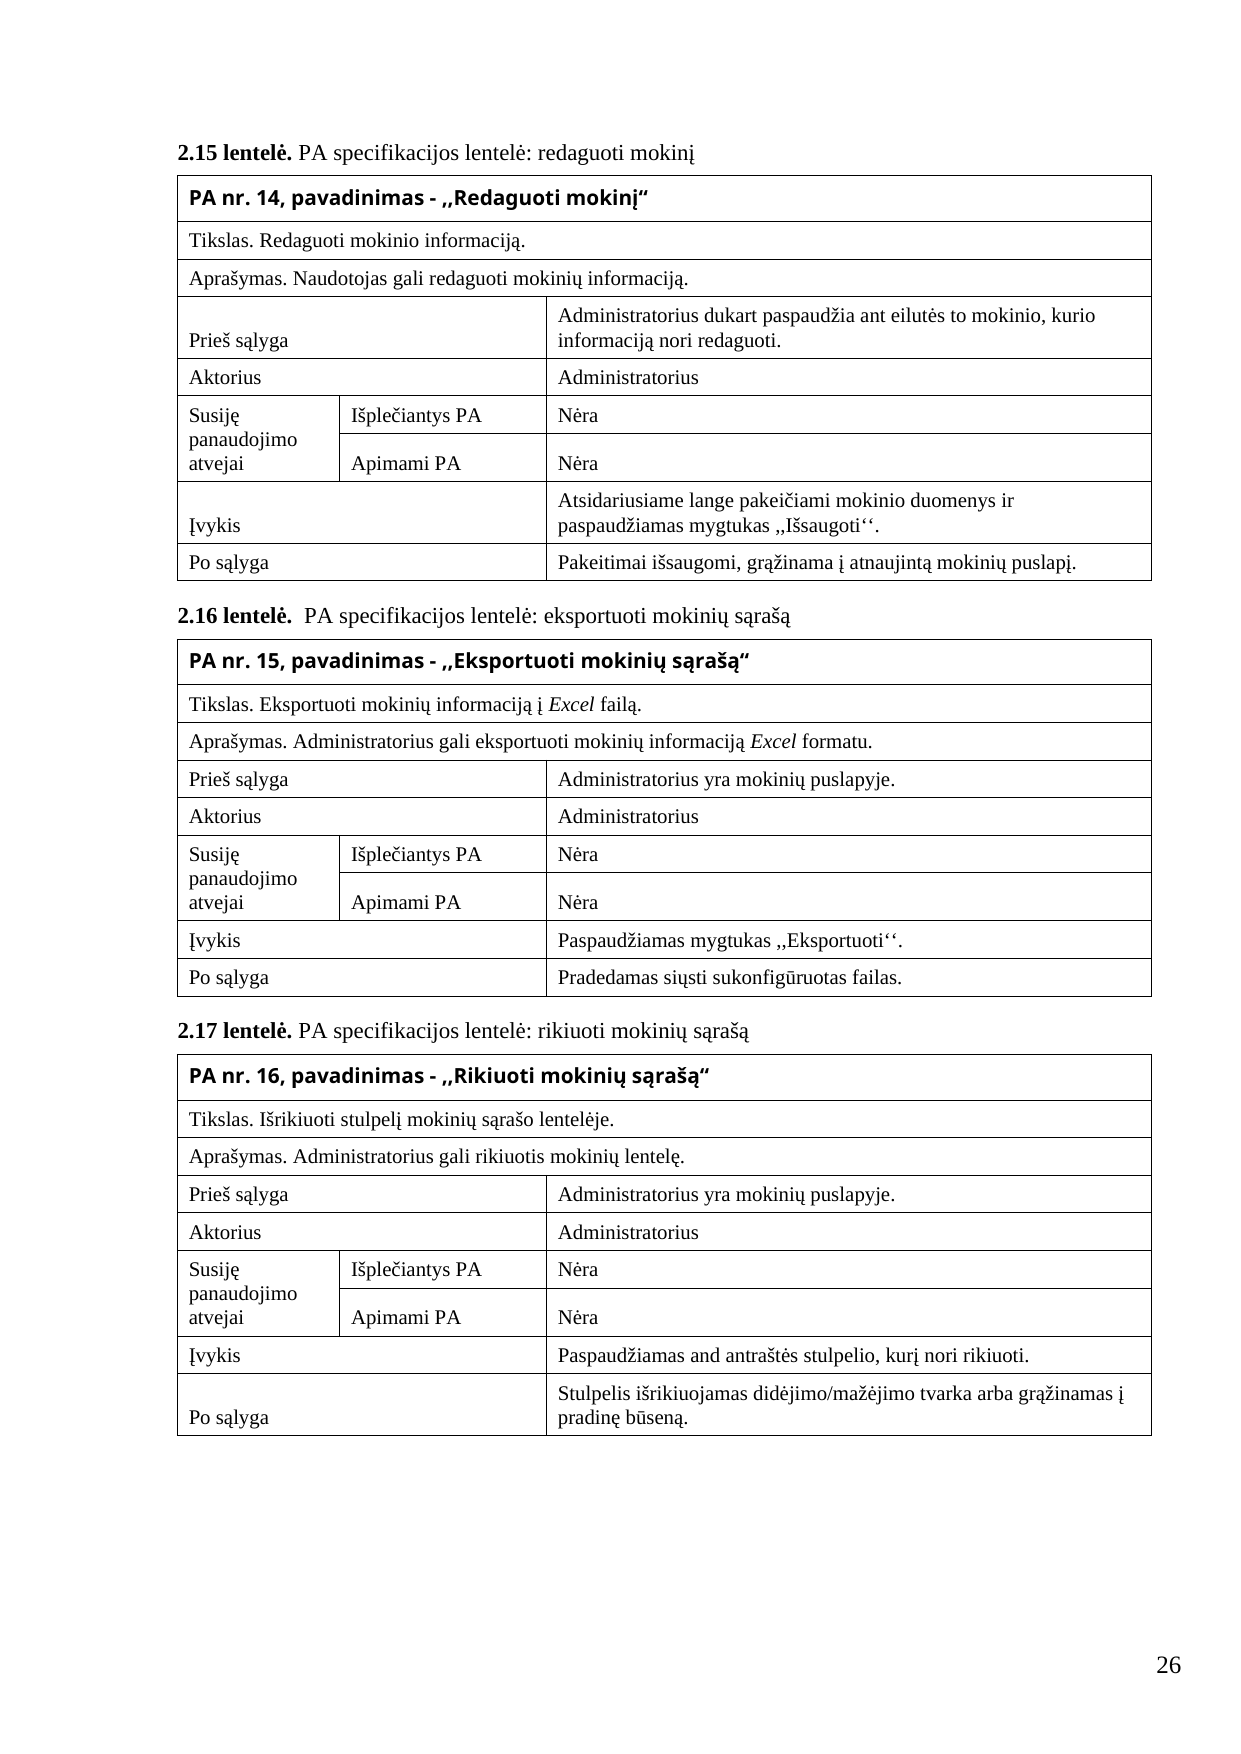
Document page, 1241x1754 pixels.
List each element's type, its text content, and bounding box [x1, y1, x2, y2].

table_cell Nėra [547, 1289, 1151, 1336]
table_cell Pakeitimai išsaugomi, grąžinama į atnaujintą mokinių puslapį. [547, 544, 1151, 580]
table_cell Aktorius [178, 798, 546, 835]
table_cell Įvykis [178, 482, 546, 543]
table_cell Stulpelis išrikiuojamas didėjimo/mažėjimo tvarka arba grąžinamas į pradinę būseną. [547, 1374, 1151, 1435]
table_cell Nėra [547, 396, 1151, 433]
table_cell Paspaudžiamas and antraštės stulpelio, kurį nori rikiuoti. [547, 1337, 1151, 1373]
table_cell Išplečiantys PA [340, 1251, 546, 1287]
table_cell Aktorius [178, 1213, 546, 1250]
table_cell Nėra [547, 836, 1151, 872]
table_cell Pradedamas siųsti sukonfigūruotas failas. [547, 959, 1151, 996]
table_cell Atsidariusiame lange pakeičiami mokinio duomenys ir paspaudžiamas mygtukas ,,Išsaugoti‘‘. [547, 482, 1151, 543]
table_cell Išplečiantys PA [340, 396, 546, 433]
table_cell Nėra [547, 1251, 1151, 1287]
table_cell Aprašymas. Naudotojas gali redaguoti mokinių informaciją. [178, 260, 1151, 296]
table_header PA nr. 15, pavadinimas - ,,Eksportuoti mokinių sąrašą“ [178, 640, 1151, 684]
table_cell Apimami PA [340, 1289, 546, 1336]
table_cell Aprašymas. Administratorius gali eksportuoti mokinių informaciją Excel formatu. [178, 723, 1151, 759]
table_cell Susiję panaudojimo atvejai [178, 1251, 339, 1336]
table_header PA nr. 14, pavadinimas - ,,Redaguoti mokinį“ [178, 176, 1151, 221]
table_cell Apimami PA [340, 873, 546, 920]
table_cell Tikslas. Redaguoti mokinio informaciją. [178, 222, 1151, 258]
table_cell Administratorius yra mokinių puslapyje. [547, 761, 1151, 797]
table_cell Administratorius [547, 798, 1151, 835]
table_cell Įvykis [178, 1337, 546, 1373]
table_cell Įvykis [178, 921, 546, 958]
table_cell Administratorius dukart paspaudžia ant eilutės to mokinio, kurio informaciją nori redaguoti. [547, 297, 1151, 358]
table_cell Administratorius yra mokinių puslapyje. [547, 1176, 1151, 1212]
table_cell Administratorius [547, 359, 1151, 395]
table_cell Tikslas. Eksportuoti mokinių informaciją į Excel failą. [178, 685, 1151, 722]
table_cell Apimami PA [340, 434, 546, 481]
table_cell Prieš sąlyga [178, 1176, 546, 1212]
table_cell Prieš sąlyga [178, 297, 546, 358]
table_cell Paspaudžiamas mygtukas ,,Eksportuoti‘‘. [547, 921, 1151, 958]
table_cell Administratorius [547, 1213, 1151, 1250]
table_cell Po sąlyga [178, 959, 546, 996]
table_cell Nėra [547, 434, 1151, 481]
table_header PA nr. 16, pavadinimas - ,,Rikiuoti mokinių sąrašą“ [178, 1055, 1151, 1099]
table_cell Prieš sąlyga [178, 761, 546, 797]
table_cell Aktorius [178, 359, 546, 395]
table_cell Po sąlyga [178, 544, 546, 580]
table_cell Susiję panaudojimo atvejai [178, 396, 339, 481]
table_cell Nėra [547, 873, 1151, 920]
table_cell Aprašymas. Administratorius gali rikiuotis mokinių lentelę. [178, 1138, 1151, 1175]
table_cell Išplečiantys PA [340, 836, 546, 872]
table_cell Tikslas. Išrikiuoti stulpelį mokinių sąrašo lentelėje. [178, 1101, 1151, 1137]
table_cell Po sąlyga [178, 1374, 546, 1435]
table_cell Susiję panaudojimo atvejai [178, 836, 339, 920]
